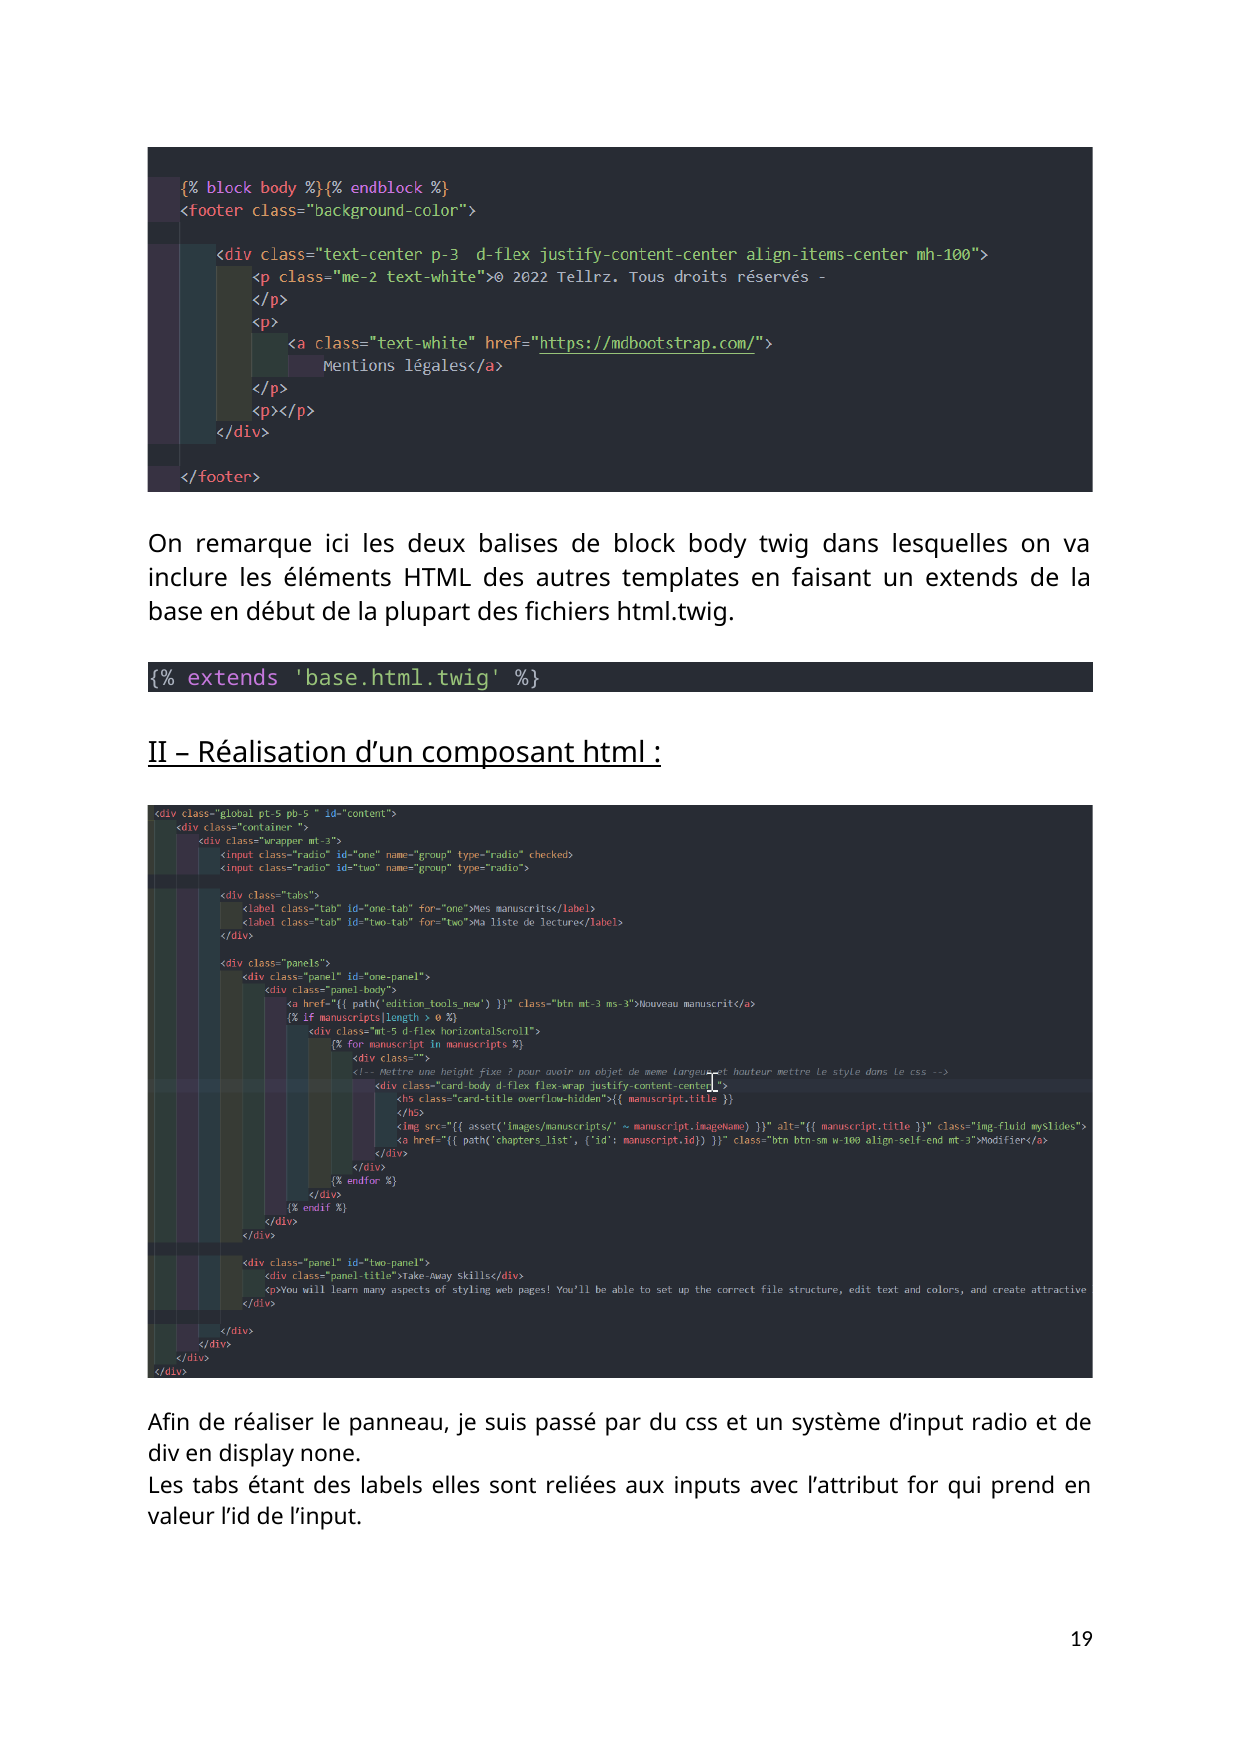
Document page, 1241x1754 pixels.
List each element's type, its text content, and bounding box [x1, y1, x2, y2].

text On remarque ici les deux balises de block body twig dans lesquelles on va inclure les éléments HTML des autres templates en faisant un extends de la base en début de la plupart des fichiers html.twig. [148, 526, 1093, 628]
text {% extends 'base.html.twig' %} [148, 662, 1093, 692]
picture [147, 805, 1093, 1378]
picture [147, 147, 1093, 492]
text Les tabs étant des labels elles sont reliées aux inputs avec l’attribut for qui prend en valeur l’id de l’input. [148, 1468, 1093, 1531]
text II – Réalisation d’un composant html : [148, 732, 1093, 771]
text Afin de réaliser le panneau, je suis passé par du css et un système d’input radio et de div en display none. [148, 1406, 1093, 1468]
